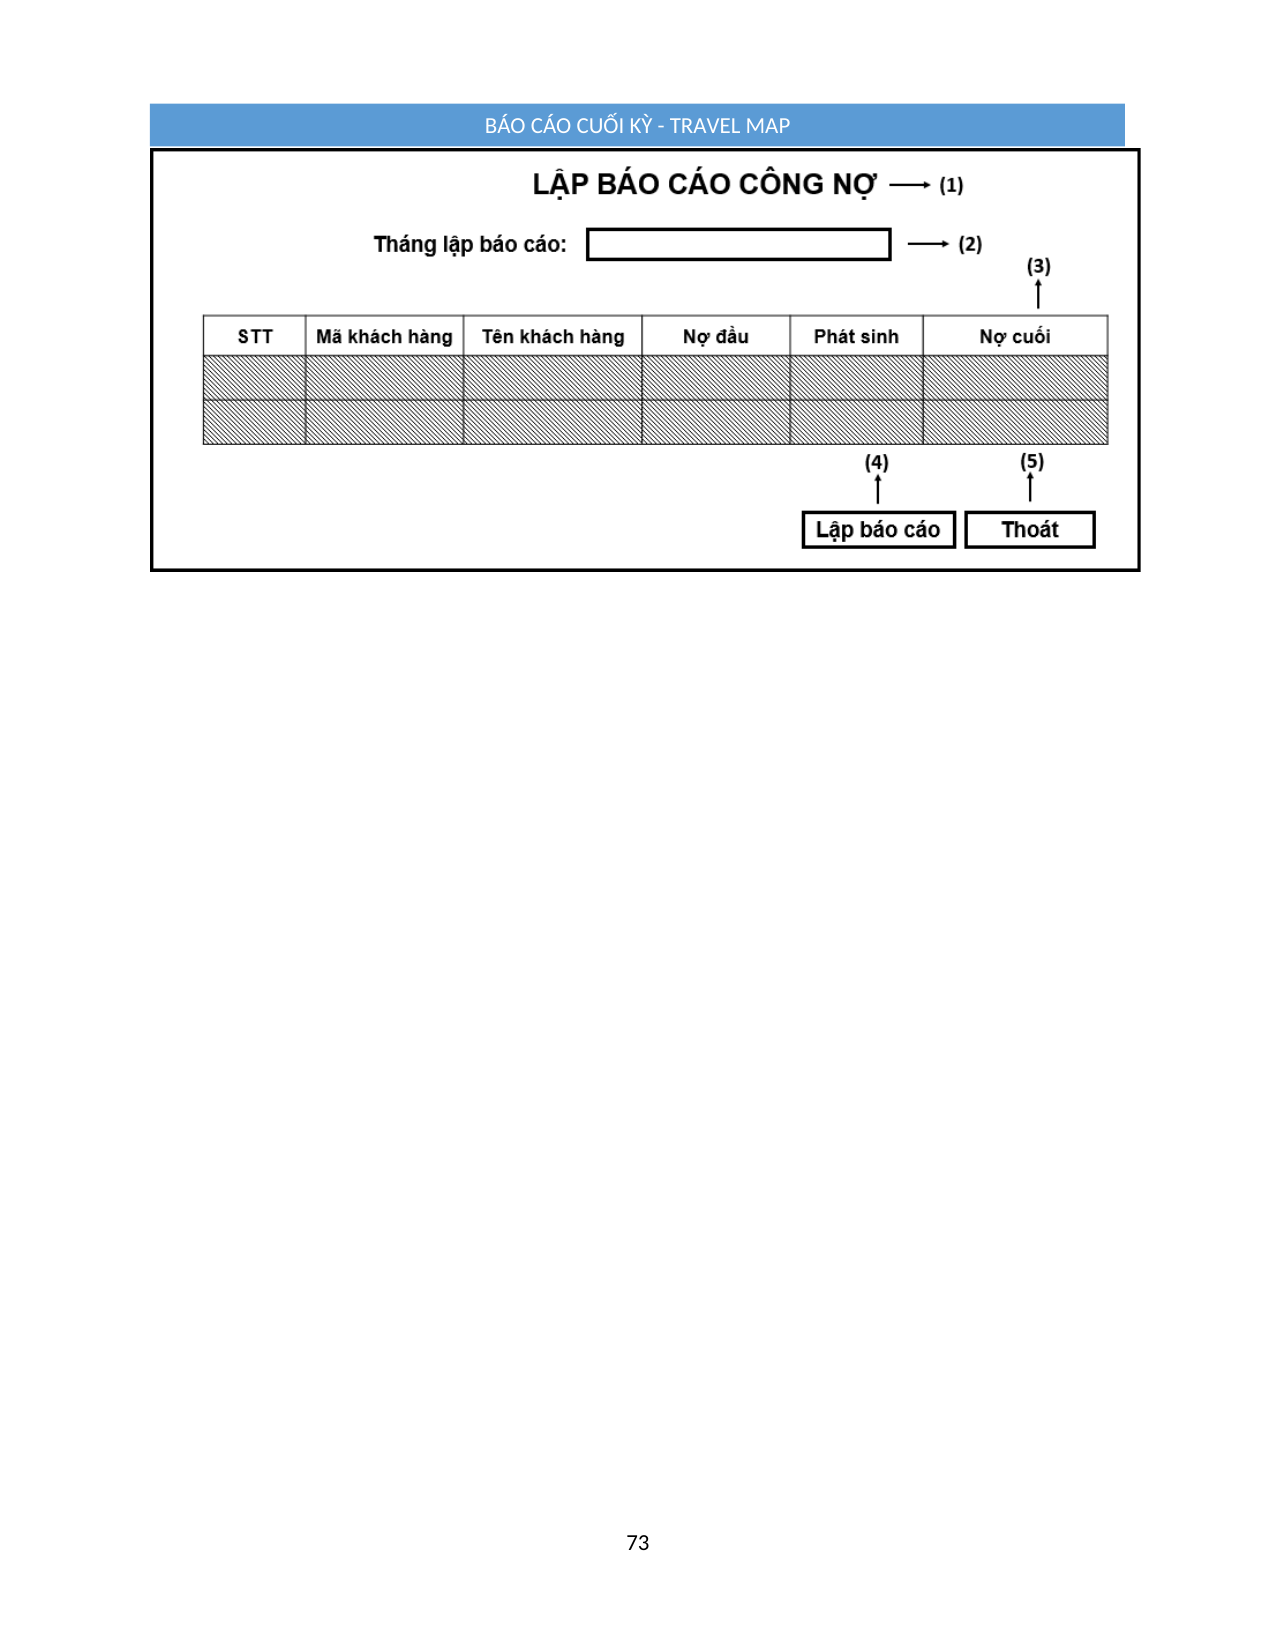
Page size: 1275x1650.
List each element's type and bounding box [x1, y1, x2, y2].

picture [150, 148, 1141, 572]
